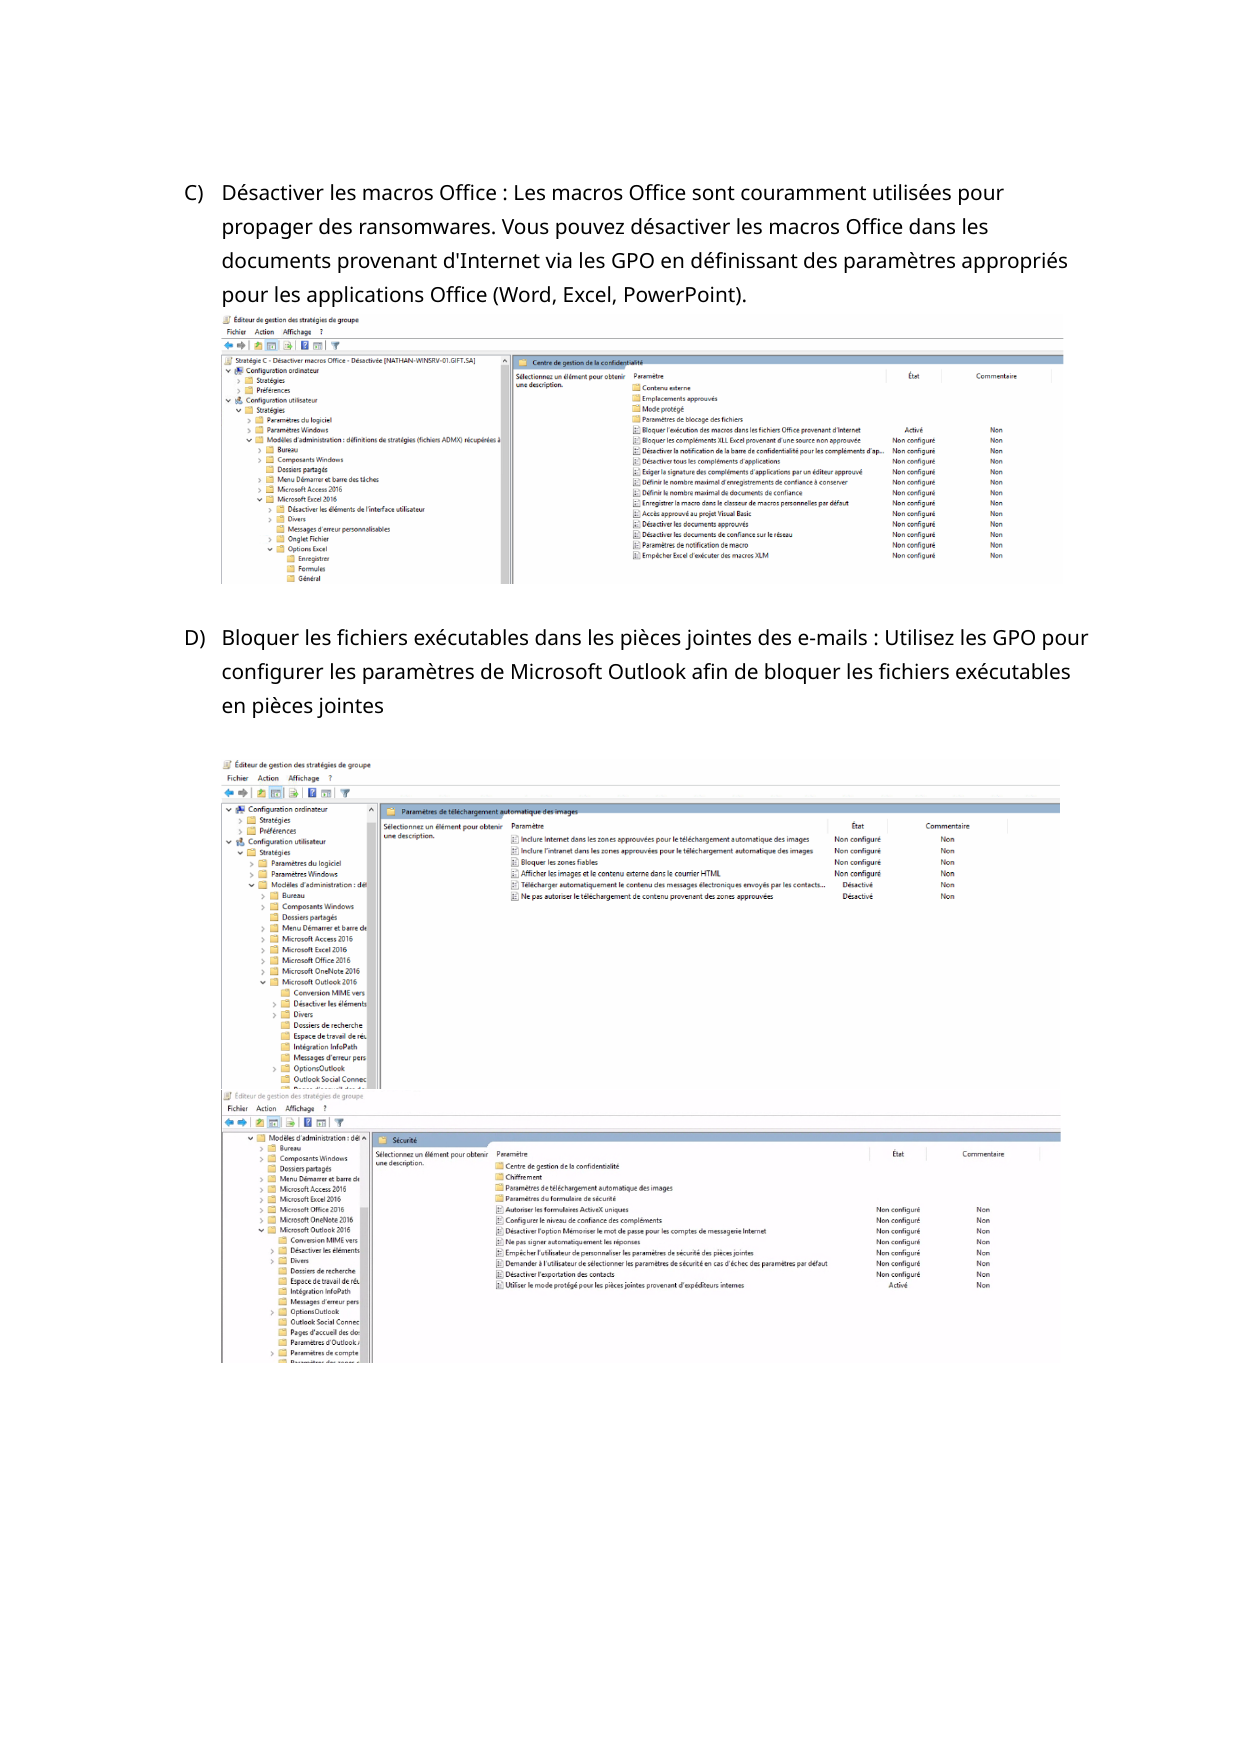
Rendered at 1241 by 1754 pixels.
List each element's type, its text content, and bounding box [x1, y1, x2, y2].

picture [221, 314, 1064, 584]
picture [221, 759, 1060, 1089]
list Désactiver les macros Office : Les macros Office sont couramment utilisées pour propager des ransomwares. Vous pouvez désactiver les macros Office dans les documents provenant d'Internet via les GPO en définissant des paramètres appropriés pour les applications Office (Word, Excel, PowerPoint). [184, 178, 1093, 309]
list Bloquer les fichiers exécutables dans les pièces jointes des e-mails : Utilisez les GPO pour configurer les paramètres de Microsoft Outlook afin de bloquer les fichiers exécutables en pièces jointes [184, 623, 1093, 719]
picture [221, 1090, 1061, 1363]
